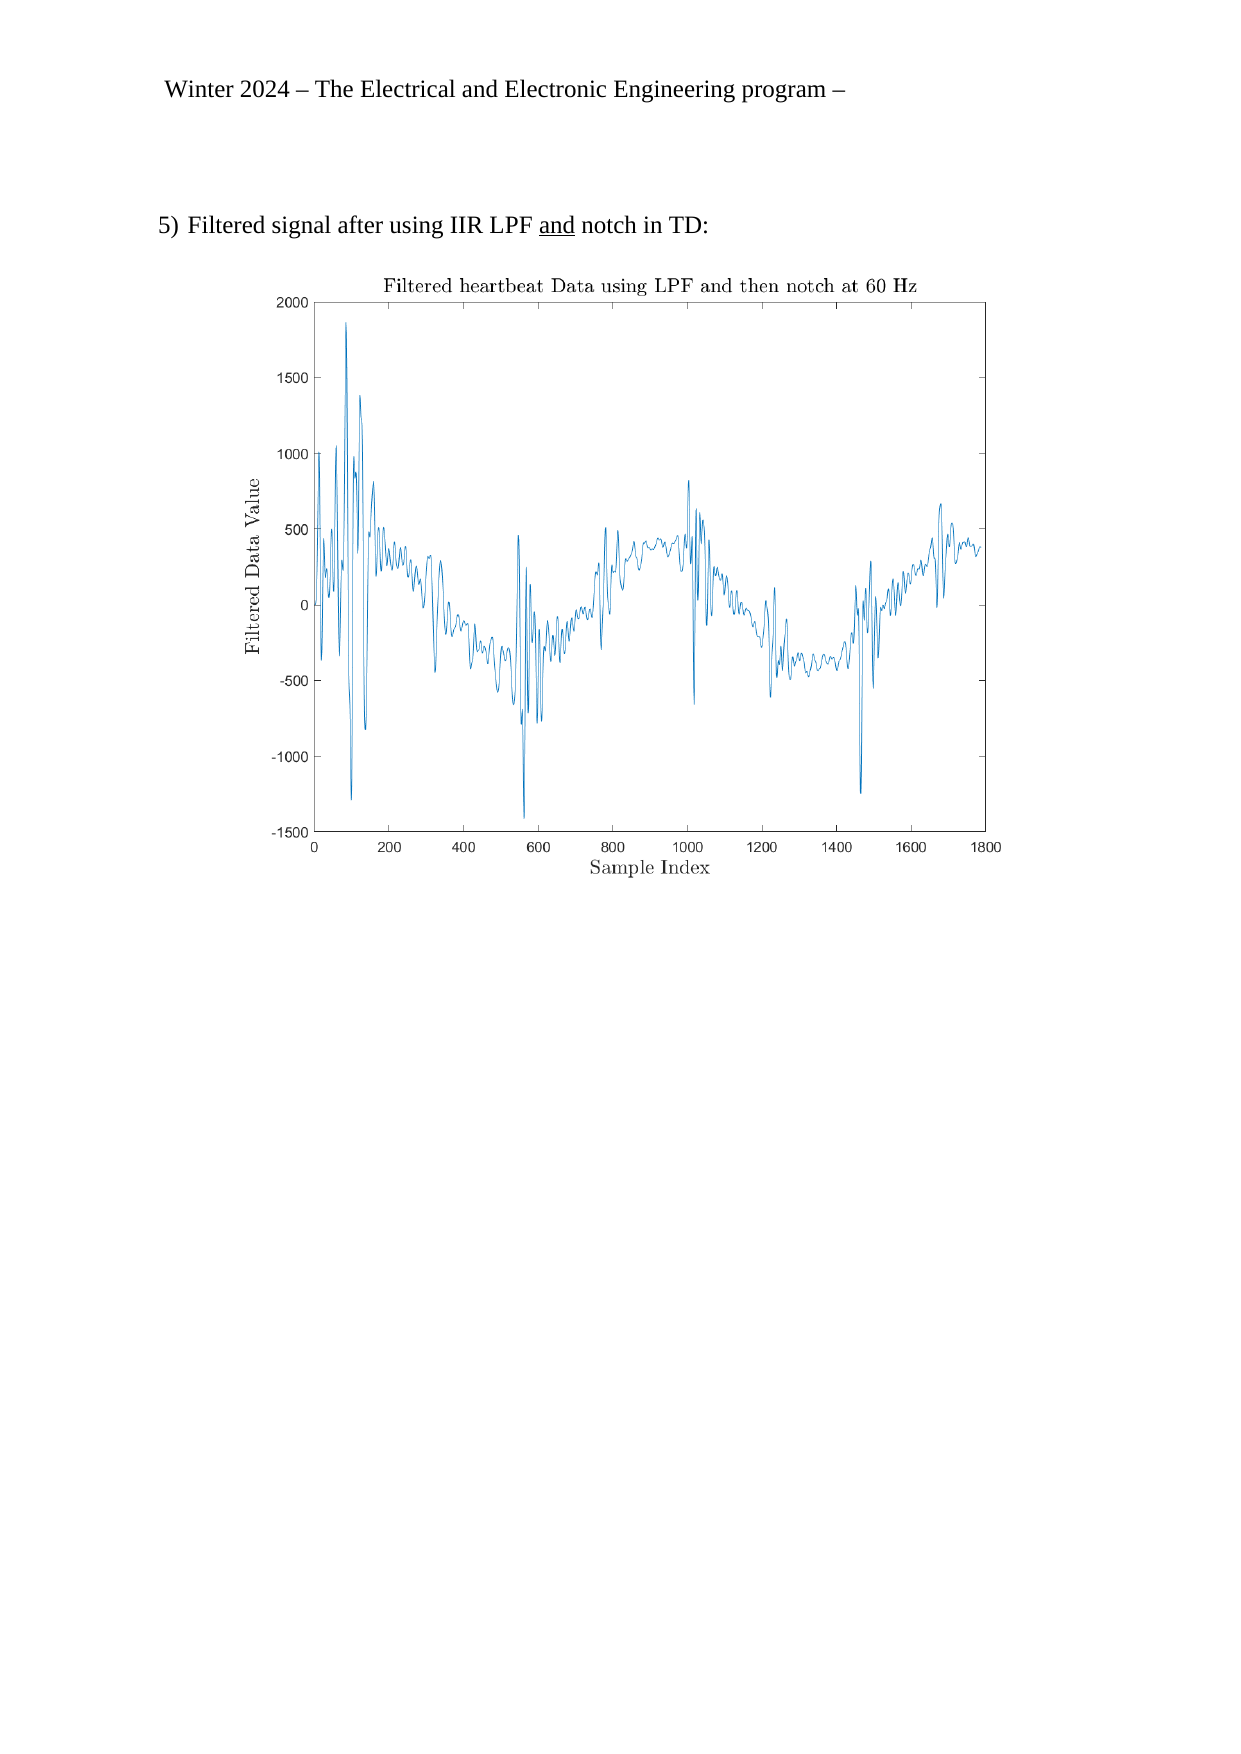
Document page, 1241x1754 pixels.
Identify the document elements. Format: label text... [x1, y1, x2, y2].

picture [230, 269, 1010, 885]
list Filtered signal after using IIR LPF and notch in TD: [158, 210, 1053, 238]
